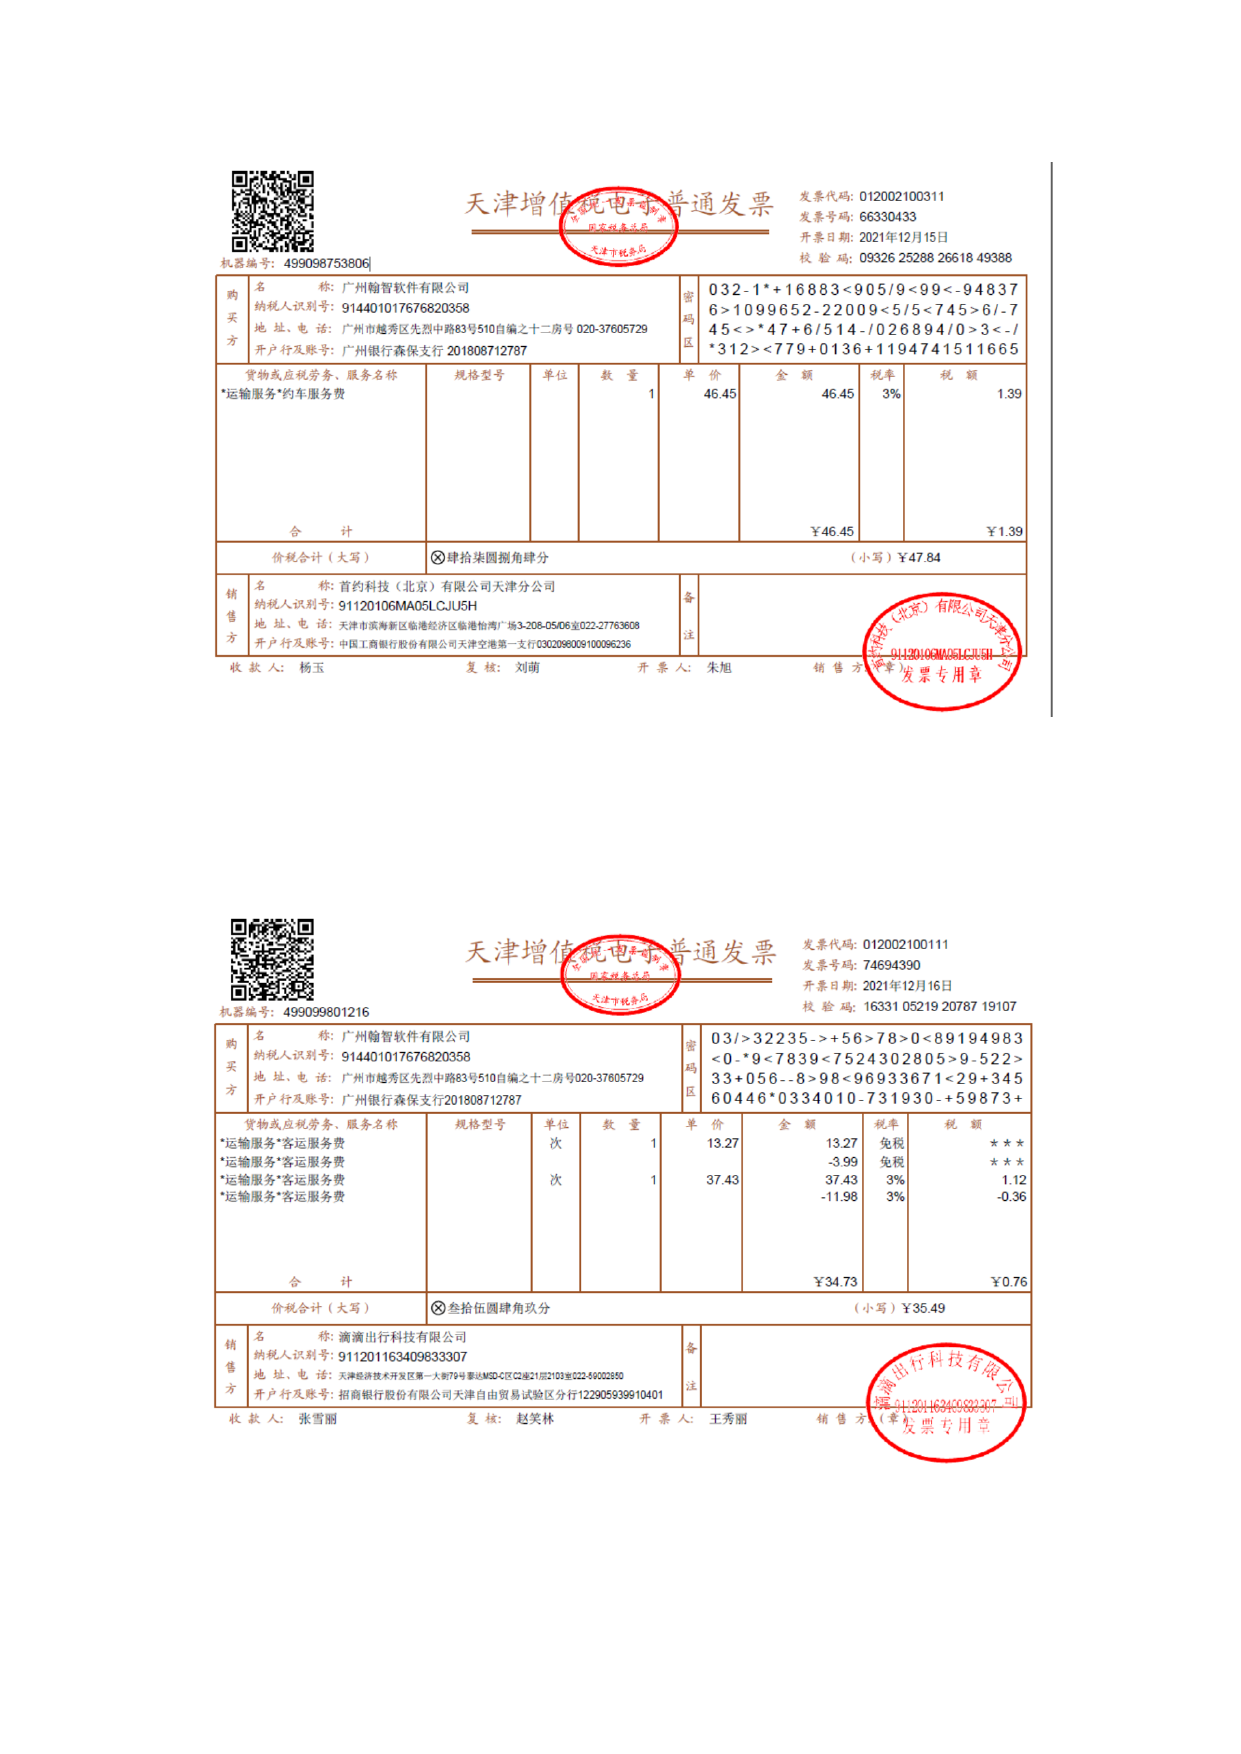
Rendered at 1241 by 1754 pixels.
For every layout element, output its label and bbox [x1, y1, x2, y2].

picture [187, 909, 1053, 1466]
picture [187, 162, 1053, 717]
